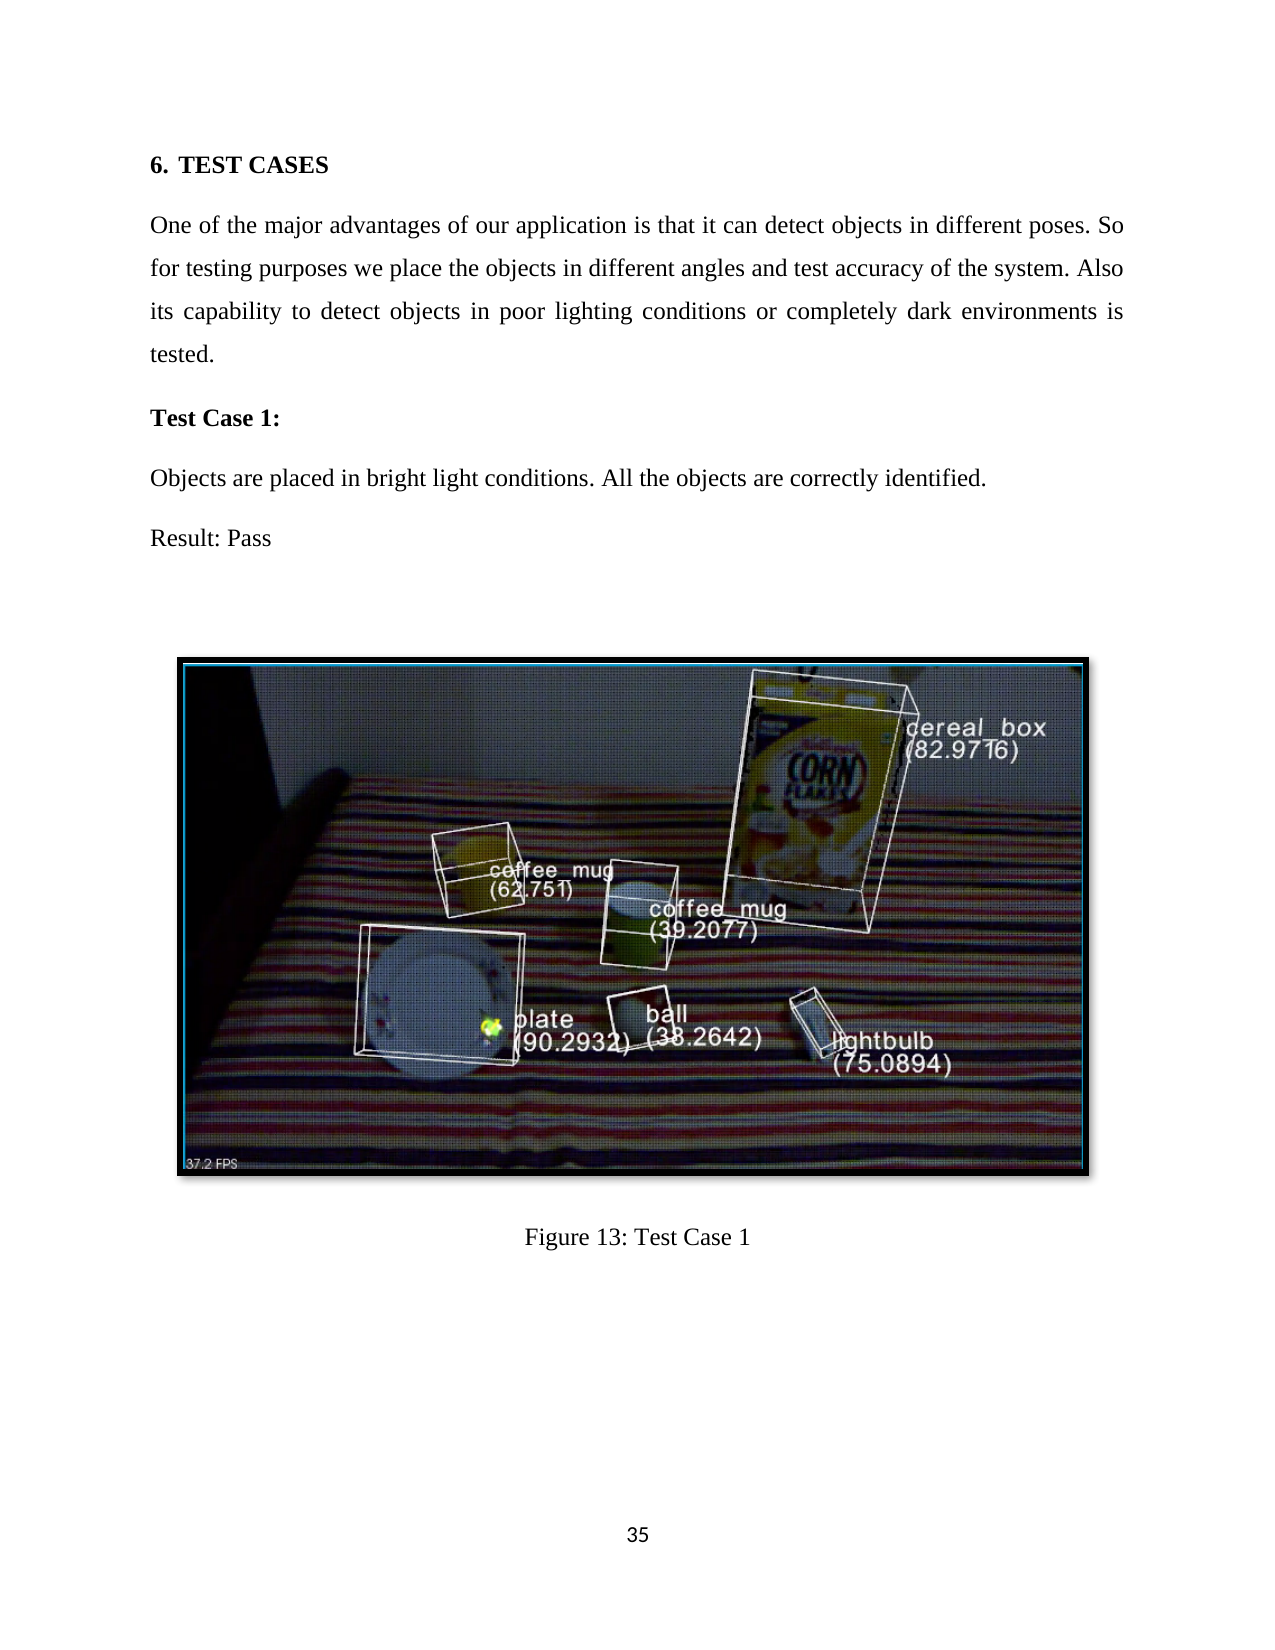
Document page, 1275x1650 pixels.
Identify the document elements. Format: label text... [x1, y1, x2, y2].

text One of the major advantages of our application is that it can detect objects in different poses. So for testing purposes we place the objects in different angles and test accuracy of the system. Also its capability to detect objects in poor lighting conditions or completely dark environments is tested. [150, 210, 1125, 368]
text Test Case 1: [150, 403, 1125, 432]
text Objects are placed in bright light conditions. All the objects are correctly identified. [150, 463, 1125, 492]
list TEST CASES [150, 150, 1125, 179]
text Figure 13: Test Case 1 [150, 1222, 1125, 1251]
picture [186, 667, 1083, 1169]
text Result: Pass [150, 523, 1125, 551]
